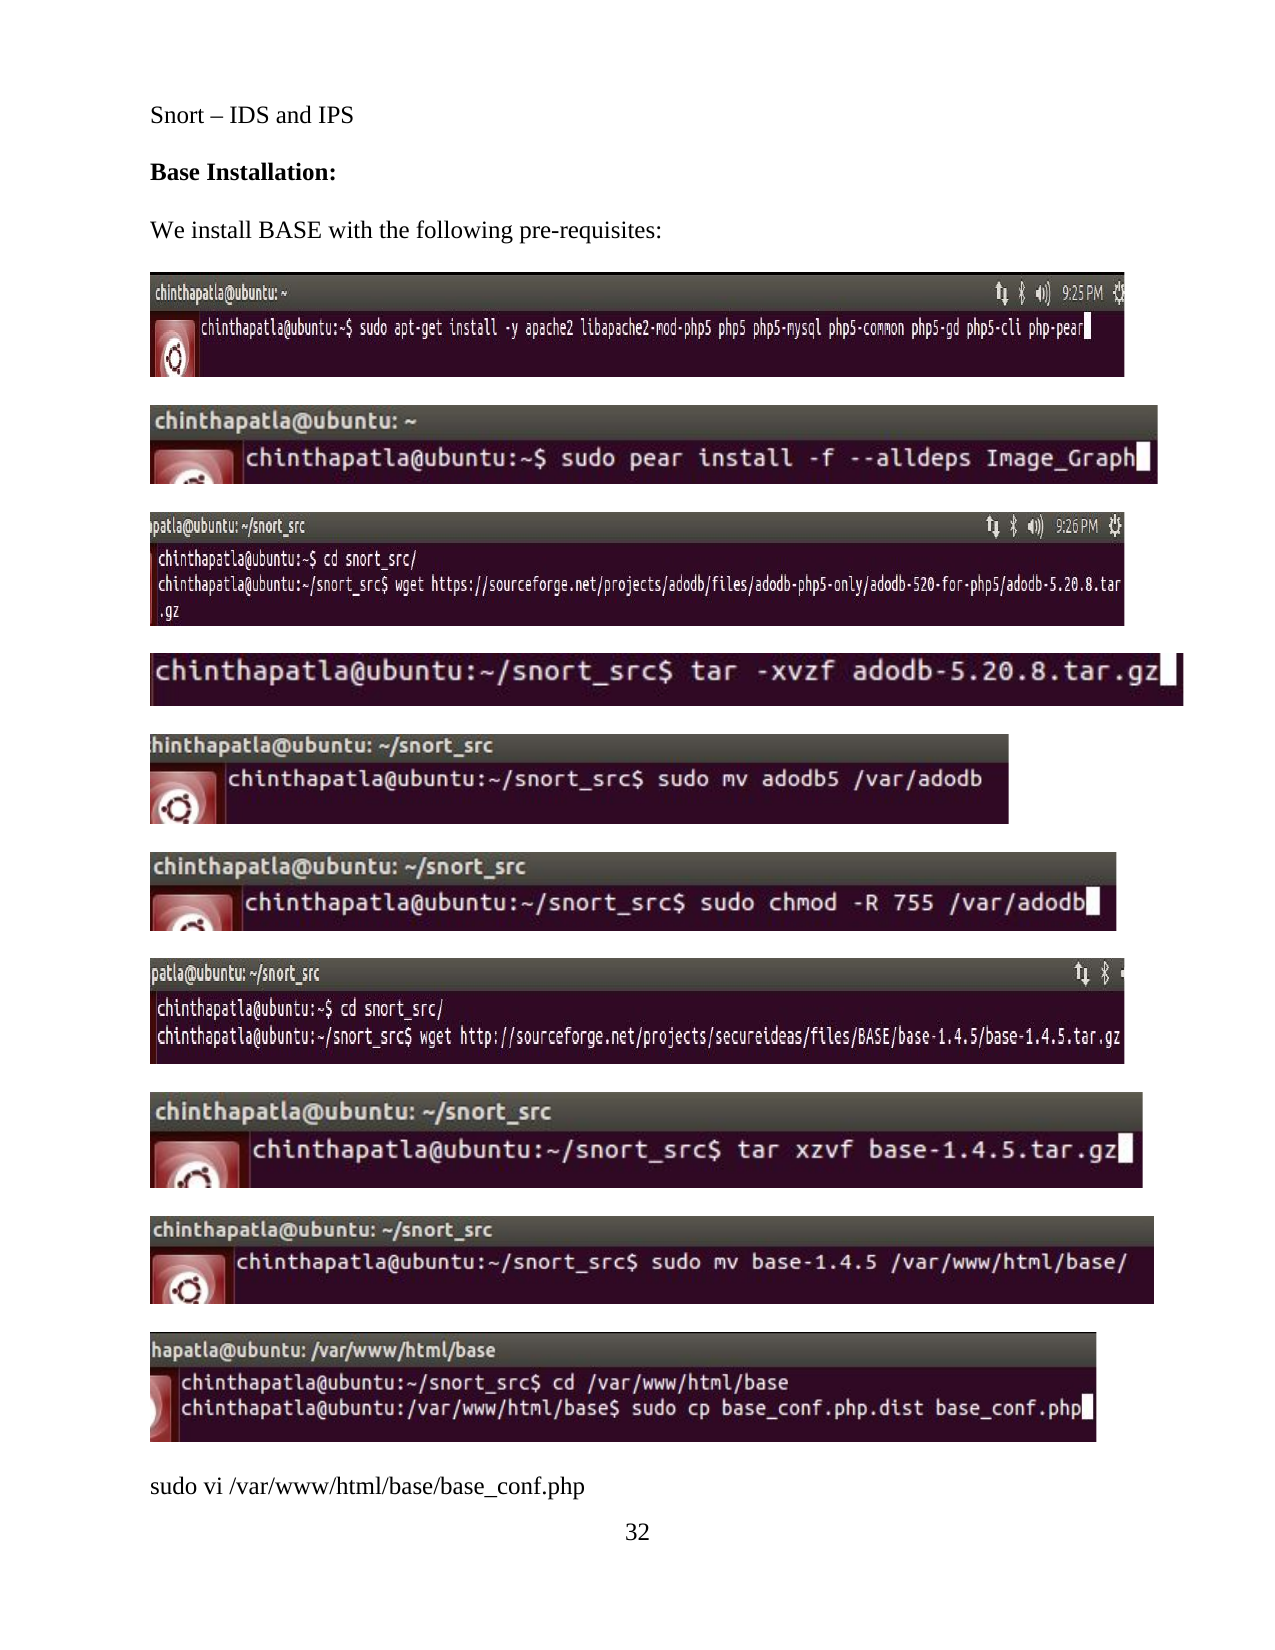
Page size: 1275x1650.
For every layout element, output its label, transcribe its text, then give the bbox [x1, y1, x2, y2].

picture [150, 1332, 1097, 1442]
picture [150, 405, 1158, 484]
text We install BASE with the following pre-requisites: [150, 215, 1125, 272]
picture [150, 1092, 1143, 1188]
picture [150, 734, 1009, 824]
picture [150, 653, 1184, 706]
text sudo vi /var/www/html/base/base_conf.php [150, 1471, 1125, 1499]
picture [150, 512, 1125, 626]
picture [150, 272, 1125, 377]
picture [150, 1216, 1154, 1304]
subtitle Base Installation: [150, 157, 1125, 186]
picture [150, 852, 1117, 931]
picture [150, 958, 1125, 1064]
